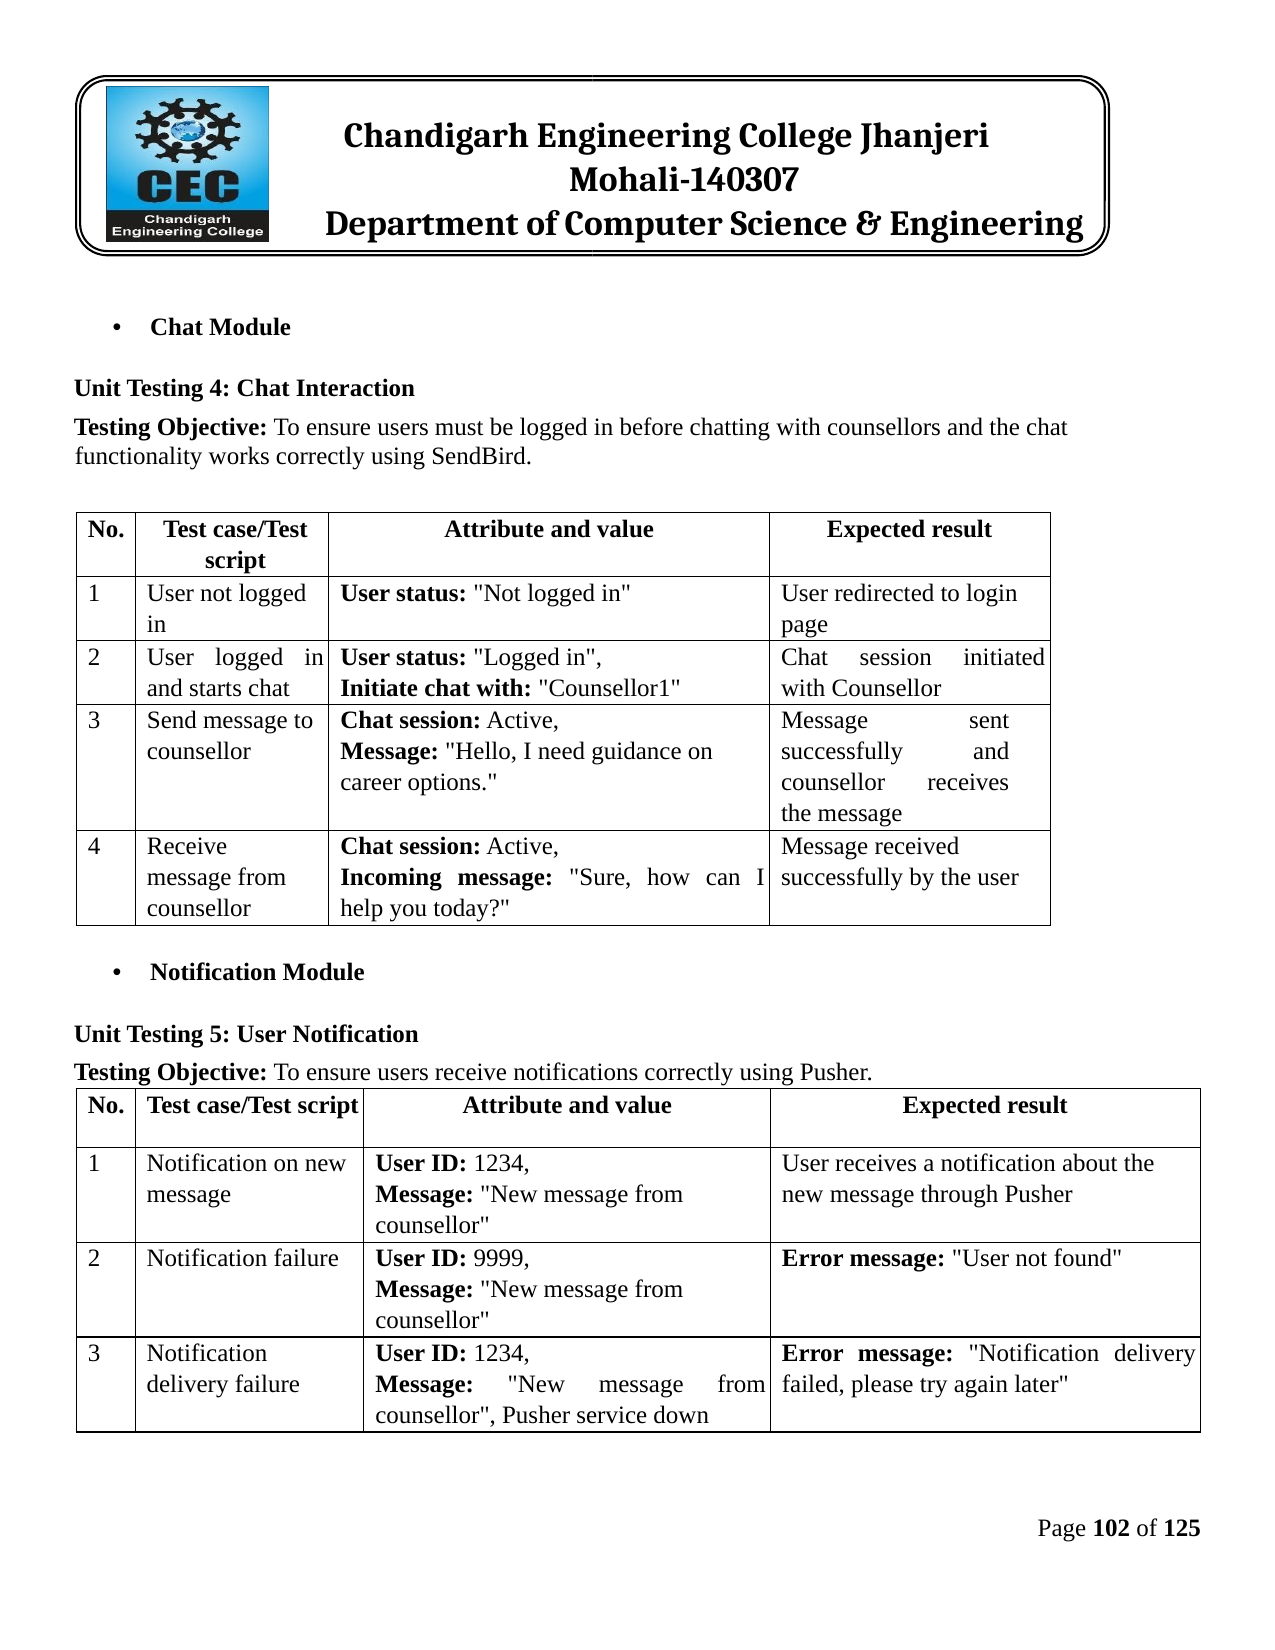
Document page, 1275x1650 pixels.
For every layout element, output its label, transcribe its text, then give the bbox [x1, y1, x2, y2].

table_cell User ID: 1234, Message: "New message from counsellor" [364, 1148, 770, 1242]
table_cell Chat session: Active, Message: "Hello, I need guidance on career options." [329, 705, 769, 829]
table_cell 1 [77, 577, 135, 640]
table_cell User ID: 9999, Message: "New message from counsellor" [364, 1243, 770, 1336]
table_cell Chat session initiated with Counsellor [770, 641, 1050, 704]
table_header Expected result [771, 1089, 1200, 1147]
text Testing Objective: To ensure users must be logged in before chatting with counsellors and the chat functionality works correctly using SendBird. [73, 412, 1200, 470]
text Unit Testing 4: Chat Interaction [73, 373, 1201, 402]
table_cell Send message to counsellor [136, 705, 328, 829]
table_cell 4 [77, 831, 135, 924]
table_header Attribute and value [329, 513, 769, 576]
table_cell 1 [77, 1148, 135, 1242]
picture [106, 86, 269, 204]
table_cell User status: "Not logged in" [329, 577, 769, 640]
table_cell Notification delivery failure [136, 1338, 363, 1431]
list Notification Module [112, 957, 1201, 986]
table_cell 3 [77, 1338, 135, 1431]
table_cell Receive message from counsellor [136, 831, 328, 924]
table_cell User redirected to login page [770, 577, 1050, 640]
table_cell User ID: 1234, Message: "New message from counsellor", Pusher service down [364, 1338, 770, 1431]
table_cell 2 [77, 1243, 135, 1336]
table_cell 3 [77, 705, 135, 829]
table_header No. [77, 513, 135, 576]
table_header Expected result [770, 513, 1050, 576]
table_cell Message received successfully by the user [770, 831, 1050, 924]
table_cell User not logged in [136, 577, 328, 640]
table_cell User receives a notification about the new message through Pusher [771, 1148, 1200, 1242]
table_header No. [77, 1089, 135, 1147]
table_header Attribute and value [364, 1089, 770, 1147]
table_cell Error message: "Notification delivery failed, please try again later" [771, 1338, 1200, 1431]
text Testing Objective: To ensure users receive notifications correctly using Pusher. [73, 1057, 1200, 1086]
table_cell Notification on new message [136, 1148, 363, 1242]
table_cell User status: "Logged in", Initiate chat with: "Counsellor1" [329, 641, 769, 704]
table_header Test case/Test script [136, 513, 328, 576]
table_cell 2 [77, 641, 135, 704]
table_cell Message sent successfully and counsellor receives the message [770, 705, 1050, 829]
list Chat Module [112, 312, 1201, 341]
table_cell Notification failure [136, 1243, 363, 1336]
picture [106, 209, 269, 242]
table_cell Error message: "User not found" [771, 1243, 1200, 1336]
text Unit Testing 5: User Notification [73, 1019, 1201, 1048]
table_header Test case/Test script [136, 1089, 363, 1147]
table_cell Chat session: Active, Incoming message: "Sure, how can I help you today?" [329, 831, 769, 924]
table_cell User logged in and starts chat [136, 641, 328, 704]
